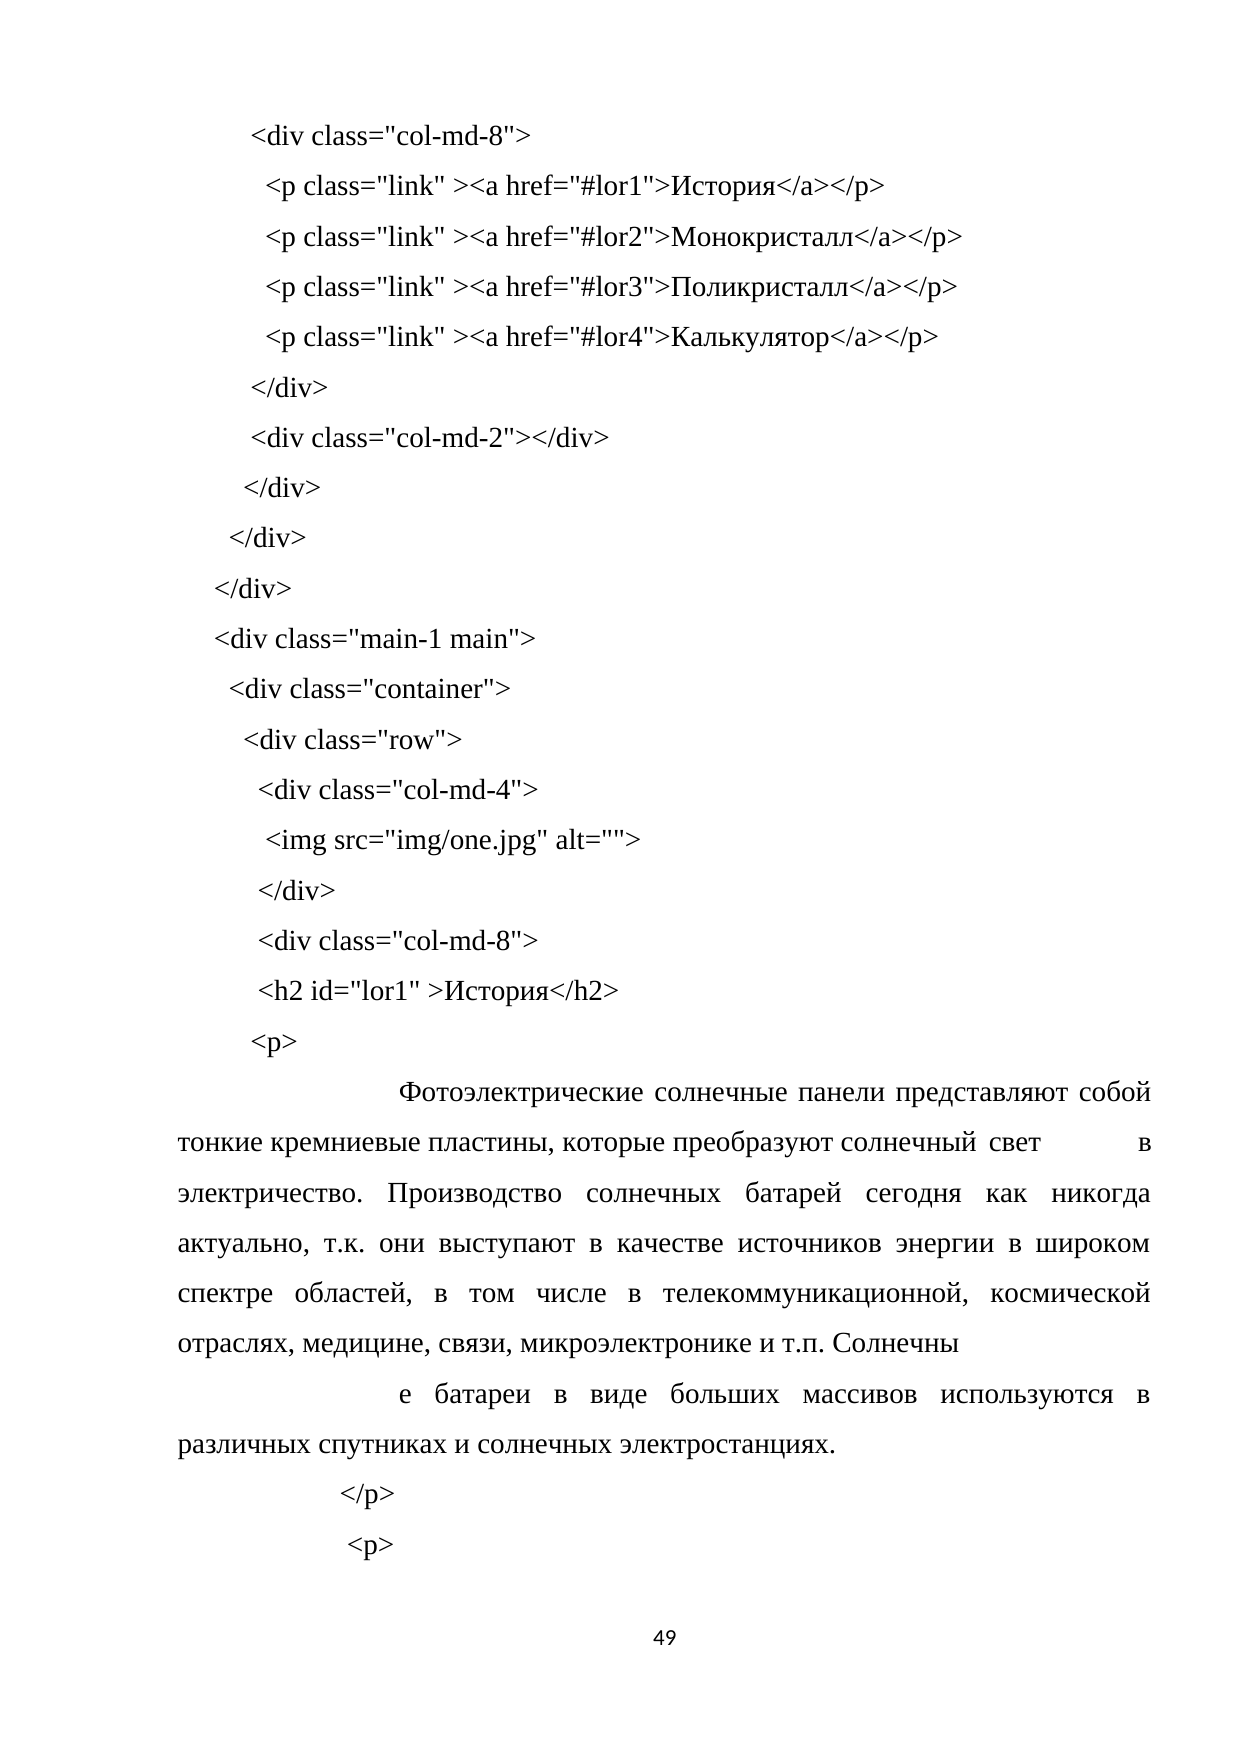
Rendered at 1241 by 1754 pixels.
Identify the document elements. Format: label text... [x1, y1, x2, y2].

text <p class="link" ><a href="#lor3">Поликристалл</a></p> [177, 269, 1152, 303]
text <p> [177, 1024, 1152, 1057]
text <div class="main-1 main"> [177, 621, 1152, 655]
text <div class="col-md-4"> [177, 772, 1152, 806]
text Фотоэлектрические солнечные панели представляют собой тонкие кремниевые пластины, которые преобразуют солнечный свет в электричество. Производство солнечных батарей сегодня как никогда актуально, т.к. они выступают в качестве источников энергии в широком спектре областей, в том числе в телекоммуникационной, космической отраслях, медицине, связи, микроэлектронике и т.п. Солнечны [177, 1074, 1152, 1359]
text <p class="link" ><a href="#lor2">Монокристалл</a></p> [177, 219, 1152, 252]
text <div class="row"> [177, 722, 1152, 755]
text </p> [177, 1477, 1152, 1510]
text <p class="link" ><a href="#lor4">Калькулятор</a></p> [177, 319, 1152, 353]
text <div class="col-md-8"> [177, 118, 1152, 152]
text </div> [177, 370, 1152, 403]
text <p> [177, 1527, 1152, 1560]
text <h2 id="lor1" >История</h2> [177, 973, 1152, 1007]
text <img src="img/one.jpg" alt=""> [177, 822, 1152, 856]
text <div class="container"> [177, 672, 1152, 705]
text <div class="col-md-8"> [177, 923, 1152, 957]
text </div> [177, 470, 1152, 504]
text <div class="col-md-2"></div> [177, 420, 1152, 453]
text </div> [177, 521, 1152, 554]
text </div> [177, 873, 1152, 906]
text </div> [177, 571, 1152, 604]
text <p class="link" ><a href="#lor1">История</a></p> [177, 168, 1152, 202]
text е батареи в виде больших массивов используются в различных спутниках и солнечных электростанциях. [177, 1376, 1152, 1460]
